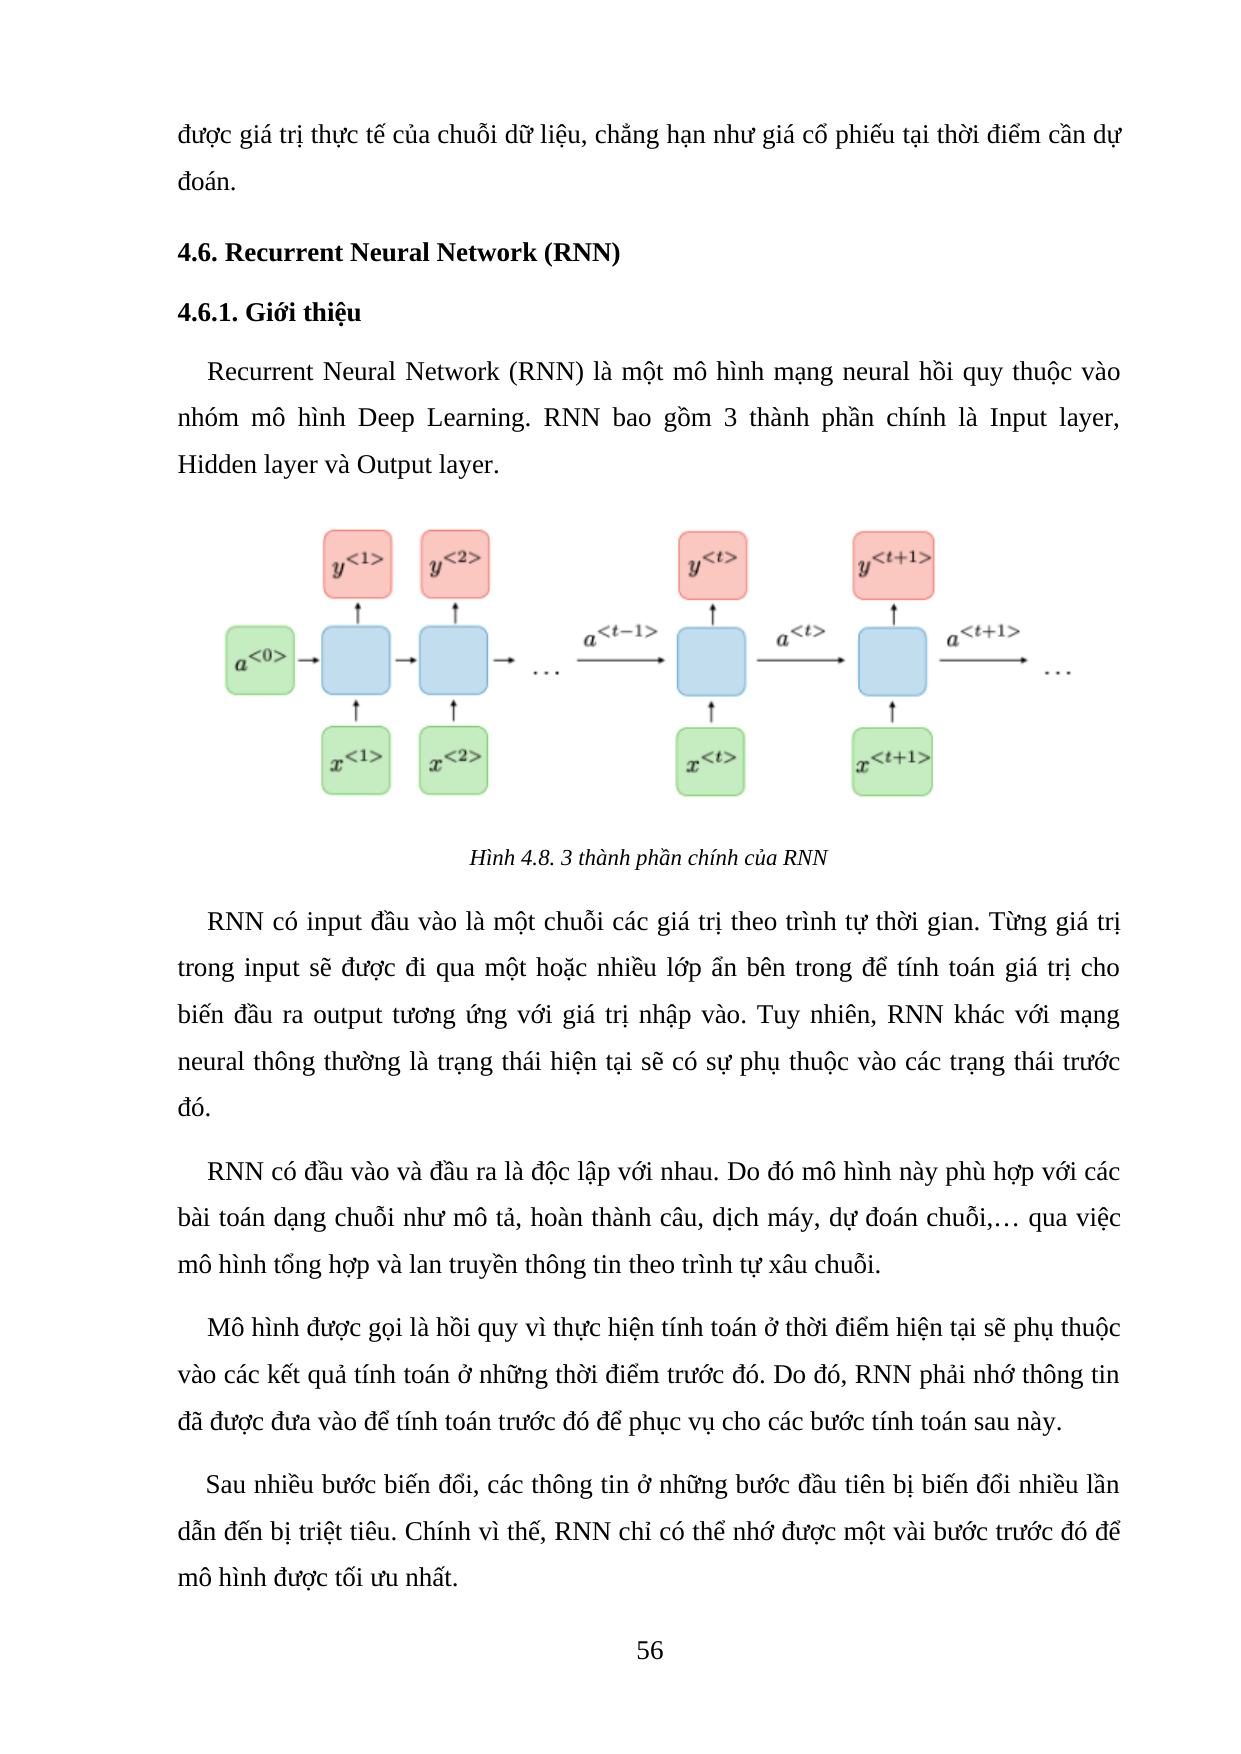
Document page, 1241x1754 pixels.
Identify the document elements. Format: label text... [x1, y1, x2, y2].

text Sau nhiều bước biến đổi, các thông tin ở những bước đầu tiên bị biến đổi nhiều lần dẫn đến bị triệt tiêu. Chính vì thế, RNN chỉ có thể nhớ được một vài bước trước đó để mô hình được tối ưu nhất. [177, 1468, 1122, 1592]
text Mô hình được gọi là hồi quy vì thực hiện tính toán ở thời điểm hiện tại sẽ phụ thuộc vào các kết quả tính toán ở những thời điểm trước đó. Do đó, RNN phải nhớ thông tin đã được đưa vào để tính toán trước đó để phục vụ cho các bước tính toán sau này. [177, 1311, 1122, 1436]
subtitle Hình 4.8. 3 thành phần chính của RNN [177, 844, 1122, 871]
text RNN có input đầu vào là một chuỗi các giá trị theo trình tự thời gian. Từng giá trị trong input sẽ được đi qua một hoặc nhiều lớp ẩn bên trong để tính toán giá trị cho biến đầu ra output tương ứng với giá trị nhập vào. Tuy nhiên, RNN khác với mạng neural thông thường là trạng thái hiện tại sẽ có sự phụ thuộc vào các trạng thái trước đó. [177, 905, 1122, 1122]
subtitle 4.6. Recurrent Neural Network (RNN) [177, 236, 1122, 268]
text RNN có đầu vào và đầu ra là độc lập với nhau. Do đó mô hình này phù hợp với các bài toán dạng chuỗi như mô tả, hoàn thành câu, dịch máy, dự đoán chuỗi,… qua việc mô hình tổng hợp và lan truyền thông tin theo trình tự xâu chuỗi. [177, 1155, 1122, 1279]
subtitle 4.6.1. Giới thiệu [177, 296, 1122, 327]
picture [203, 511, 1097, 808]
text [177, 118, 1122, 196]
text Recurrent Neural Network (RNN) là một mô hình mạng neural hồi quy thuộc vào nhóm mô hình Deep Learning. RNN bao gồm 3 thành phần chính là Input layer, Hidden layer và Output layer. [177, 355, 1122, 479]
